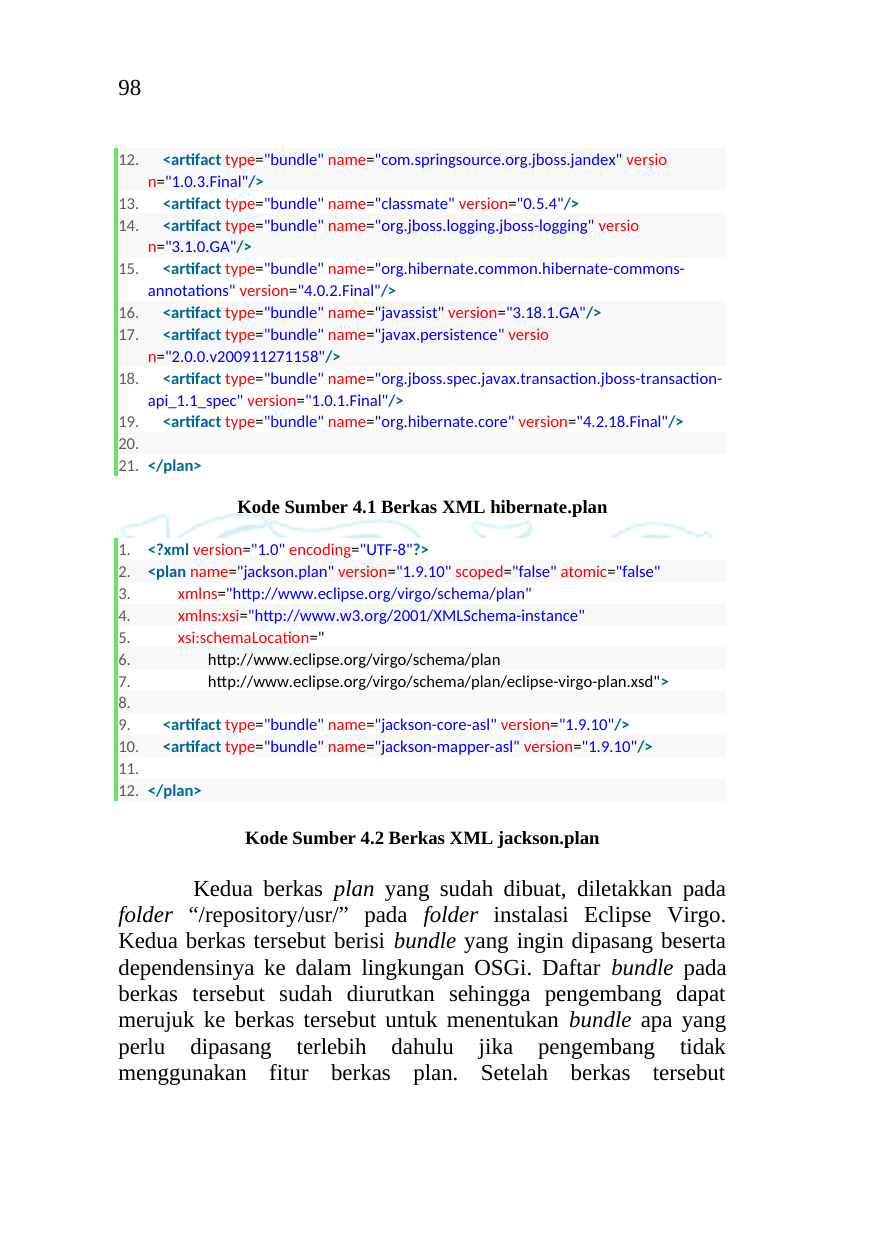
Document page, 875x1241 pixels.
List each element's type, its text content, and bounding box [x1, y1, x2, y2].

list <artifact type="bundle" name="jackson-core-asl" version="1.9.10"/> [118, 713, 726, 735]
list <artifact type="bundle" name="org.jboss.spec.javax.transaction.jboss-transaction-api_1.1_spec" version="1.0.1.Final"/> [118, 366, 726, 410]
list </plan> [118, 779, 726, 801]
list xmlns="http://www.eclipse.org/virgo/schema/plan" [118, 582, 726, 604]
list <artifact type="bundle" name="org.hibernate.common.hibernate-commons-annotations" version="4.0.2.Final"/> [118, 257, 726, 301]
list <artifact type="bundle" name="javassist" version="3.18.1.GA"/> [118, 301, 726, 323]
list <artifact type="bundle" name="jackson-mapper-asl" version="1.9.10"/> [118, 735, 726, 757]
list http://www.eclipse.org/virgo/schema/plan [118, 647, 726, 669]
list <artifact type="bundle" name="com.springsource.org.jboss.jandex" version="1.0.3.Final"/> [118, 148, 726, 191]
list </plan> [118, 454, 726, 476]
list <?xml version="1.0" encoding="UTF-8"?> [118, 538, 726, 560]
list <plan name="jackson.plan" version="1.9.10" scoped="false" atomic="false" [118, 560, 726, 582]
text Kode Sumber 4.1 Berkas XML hibernate.plan [118, 496, 726, 518]
list <artifact type="bundle" name="classmate" version="0.5.4"/> [118, 191, 726, 213]
text Kode Sumber 4.2 Berkas XML jackson.plan [118, 827, 726, 848]
list http://www.eclipse.org/virgo/schema/plan/eclipse-virgo-plan.xsd"> [118, 669, 726, 691]
list xsi:schemaLocation=" [118, 626, 726, 647]
list <artifact type="bundle" name="javax.persistence" version="2.0.0.v200911271158"/> [118, 323, 726, 366]
list <artifact type="bundle" name="org.jboss.logging.jboss-logging" version="3.1.0.GA"/> [118, 213, 726, 257]
list <artifact type="bundle" name="org.hibernate.core" version="4.2.18.Final"/> [118, 410, 726, 432]
list xmlns:xsi="http://www.w3.org/2001/XMLSchema-instance" [118, 604, 726, 626]
